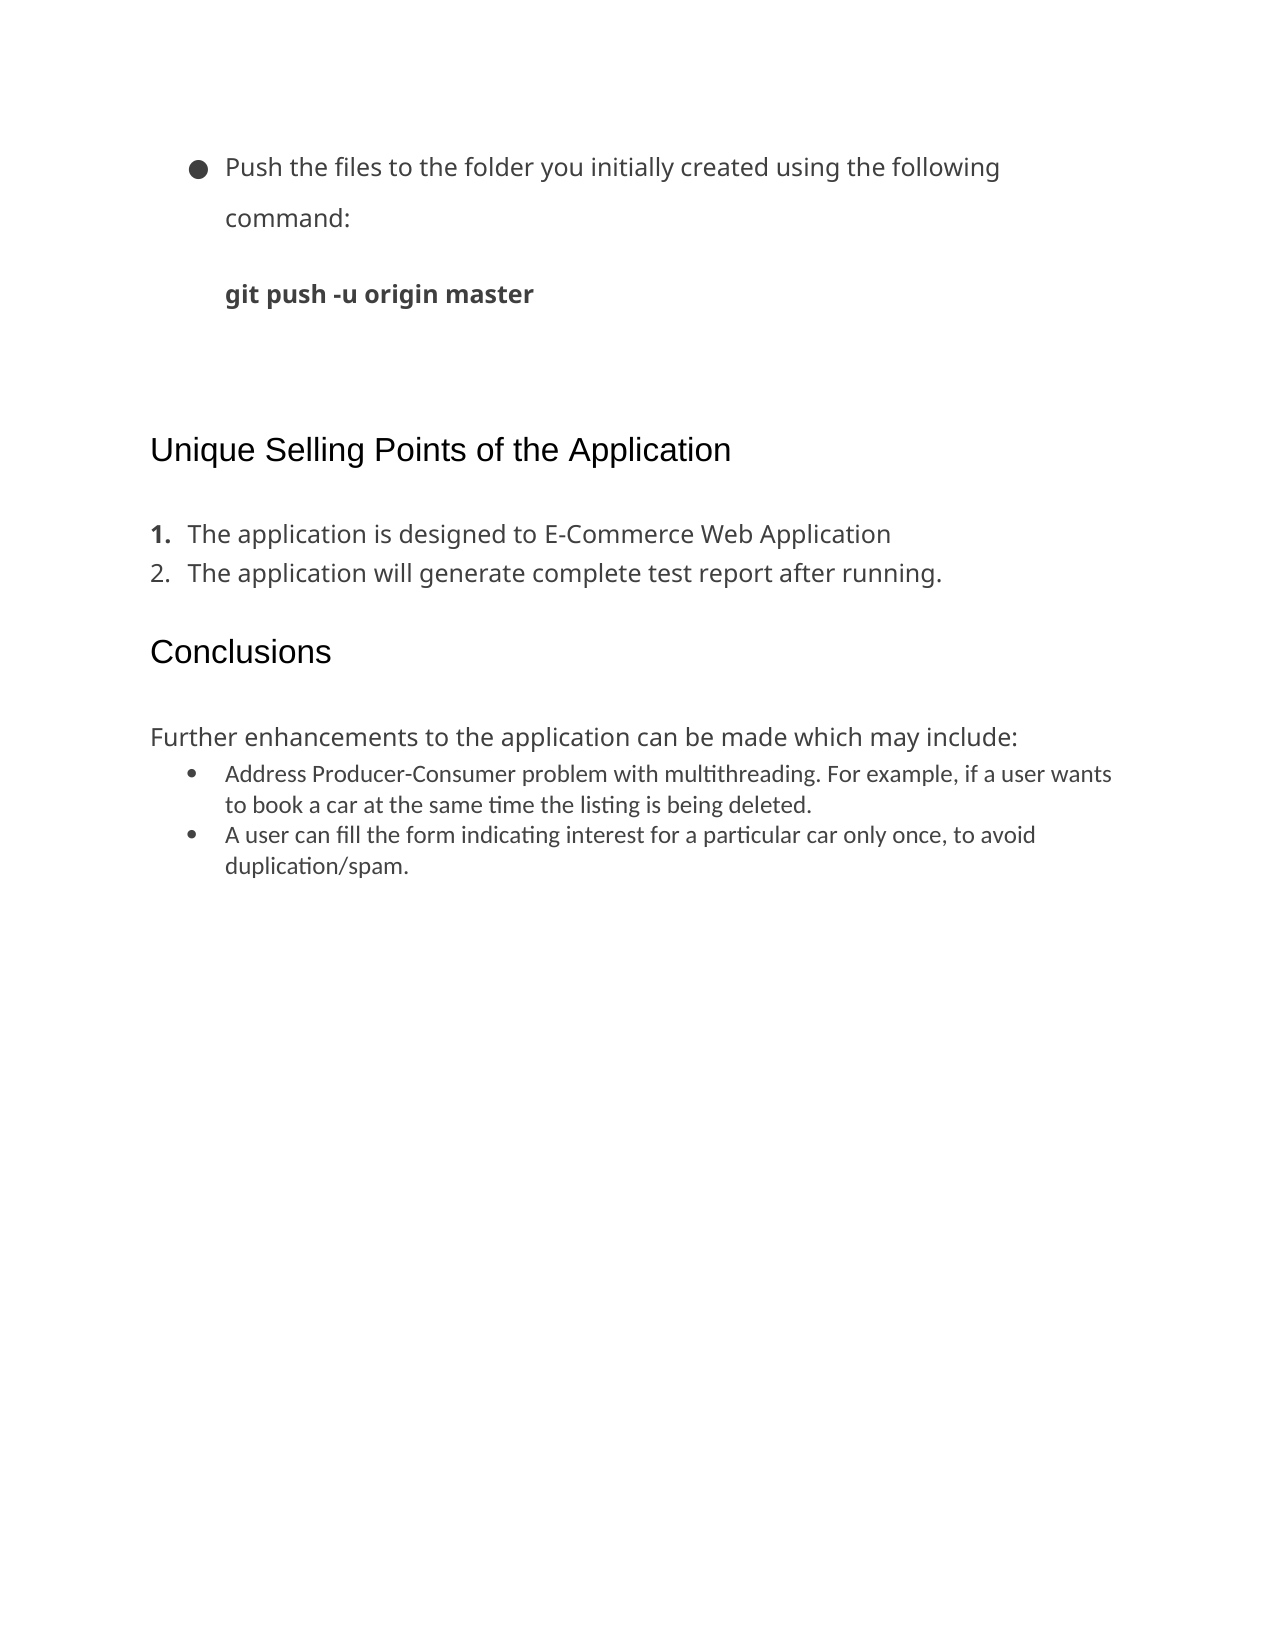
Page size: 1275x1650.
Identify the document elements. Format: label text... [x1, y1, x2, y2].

list Address Producer-Consumer problem with multithreading. For example, if a user wants to book a car at the same time the listing is being deleted. [187, 758, 1125, 819]
list The application is designed to E-Commerce Web Application [150, 517, 1125, 551]
list A user can fill the form indicating interest for a particular car only once, to avoid duplication/spam. [187, 819, 1125, 881]
text Further enhancements to the application can be made which may include: [150, 719, 1125, 753]
subtitle Unique Selling Points of the Application [150, 430, 1125, 468]
subtitle Conclusions [150, 632, 1125, 671]
list Push the files to the folder you initially created using the following command: [187, 150, 1125, 235]
list The application will generate complete test report after running. [150, 556, 1125, 590]
text git push -u origin master [150, 277, 1125, 311]
